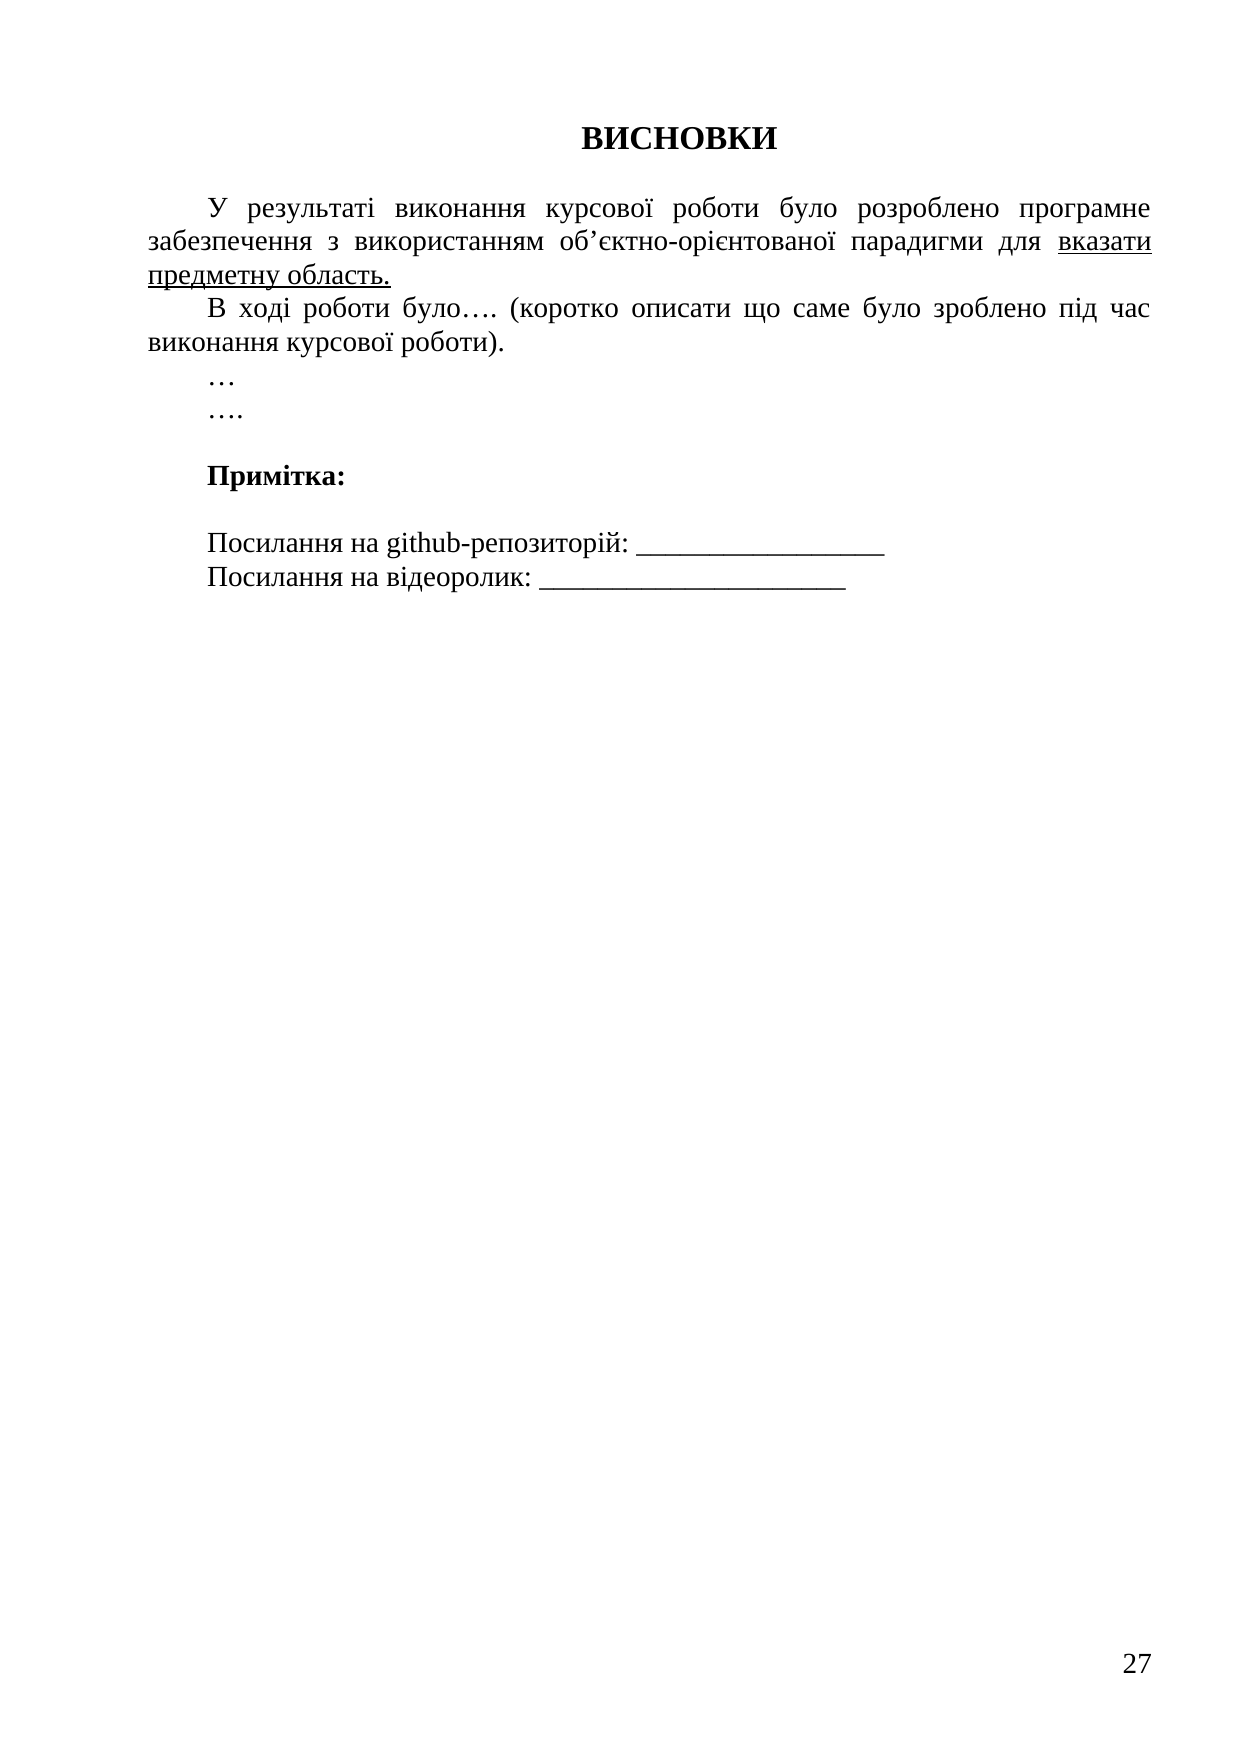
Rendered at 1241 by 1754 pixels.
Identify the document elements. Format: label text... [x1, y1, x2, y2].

text Посилання на github-репозиторій: _________________ [148, 525, 1152, 559]
text У результаті виконання курсової роботи було розроблено програмне забезпечення з використанням об’єктно-орієнтованої парадигми для вказати предметну область. [148, 190, 1152, 291]
text Посилання на відеоролик: _____________________ [148, 559, 1152, 592]
text Примітка: [148, 458, 1152, 492]
subtitle ВИСНОВКИ [207, 118, 1152, 156]
text В ході роботи було…. (коротко описати що саме було зроблено під час виконання курсової роботи). [148, 291, 1152, 358]
text …. [148, 391, 1152, 425]
text … [148, 358, 1152, 391]
